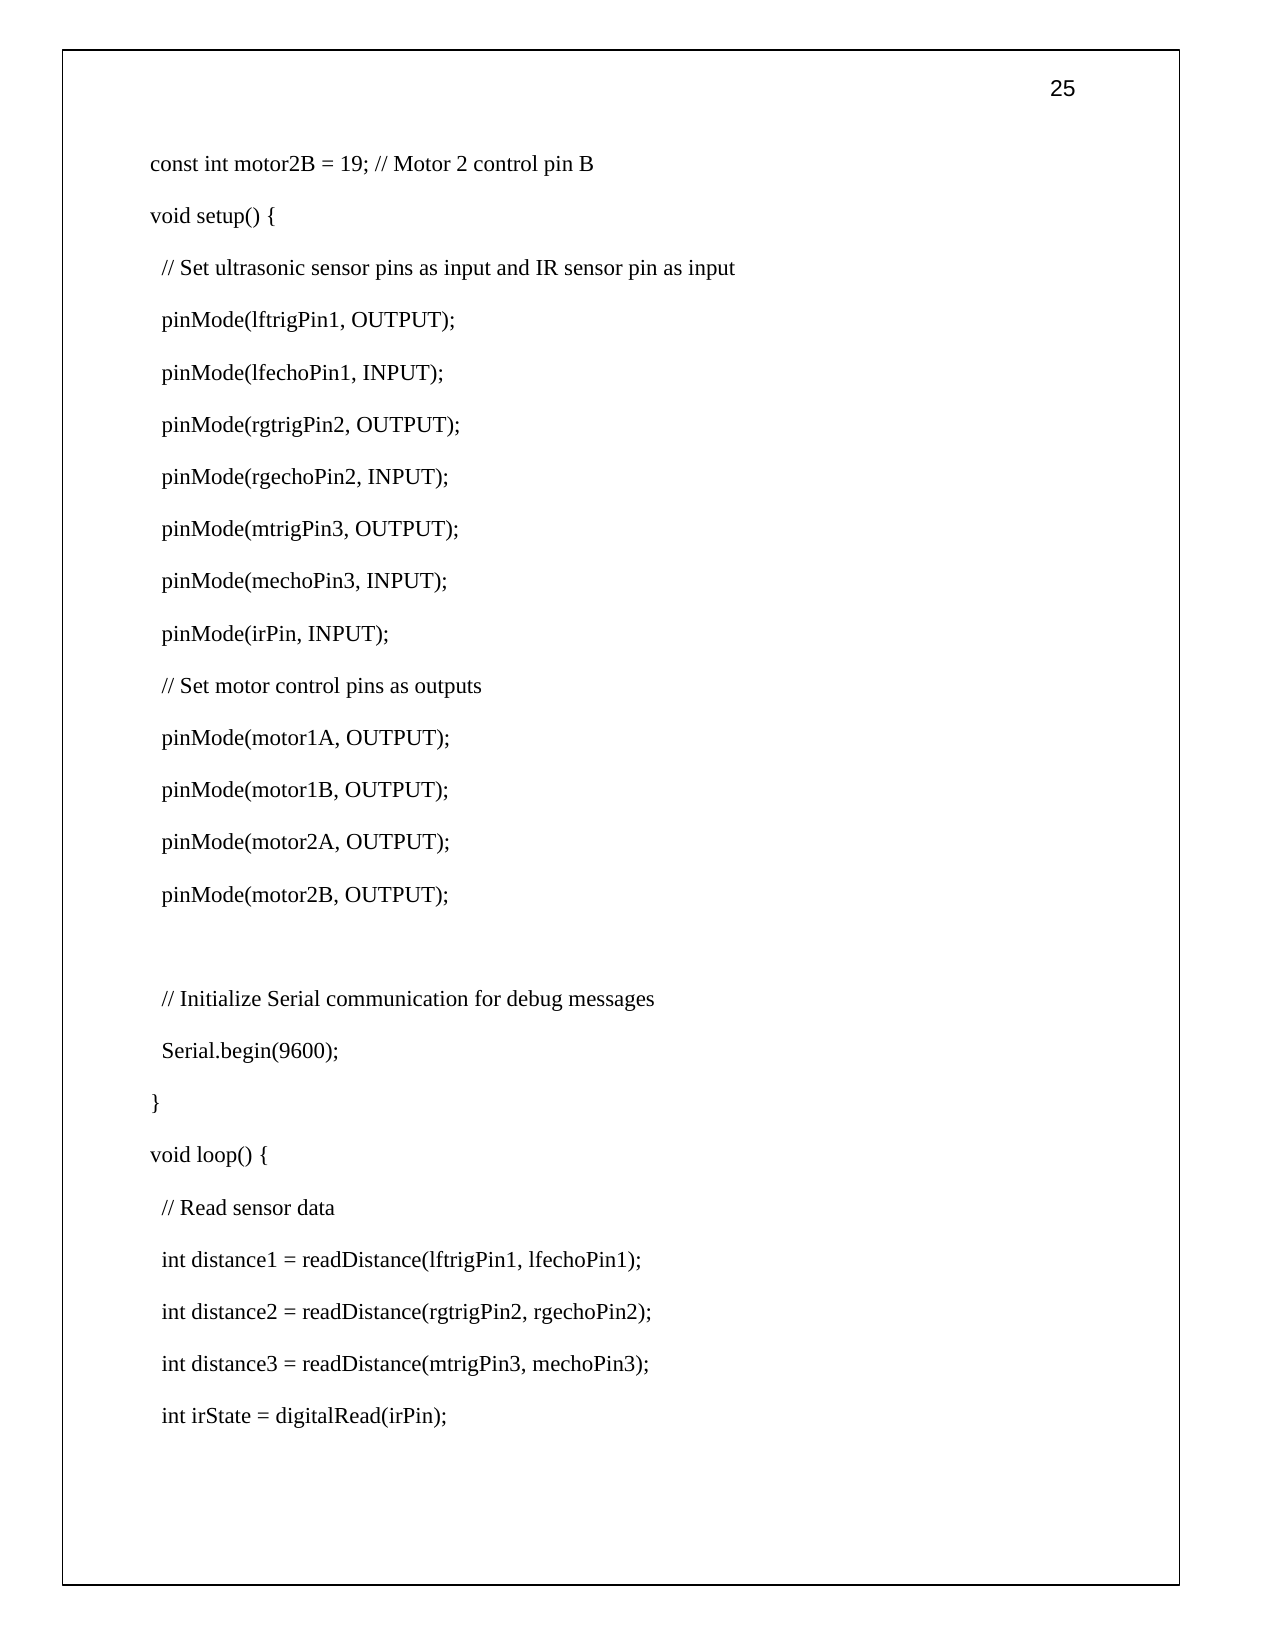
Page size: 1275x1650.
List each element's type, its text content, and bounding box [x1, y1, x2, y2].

text pinMode(motor1A, OUTPUT); [150, 724, 1125, 750]
text pinMode(lftrigPin1, OUTPUT); [150, 307, 1125, 333]
text // Initialize Serial communication for debug messages [150, 985, 1125, 1011]
text int irState = digitalRead(irPin); [150, 1402, 1125, 1429]
text void loop() { [150, 1142, 1125, 1168]
text pinMode(mtrigPin3, OUTPUT); [150, 515, 1125, 542]
text pinMode(motor2A, OUTPUT); [150, 828, 1125, 855]
text } [150, 1089, 1125, 1116]
text pinMode(mechoPin3, INPUT); [150, 567, 1125, 594]
text pinMode(irPin, INPUT); [150, 620, 1125, 646]
text // Read sensor data [150, 1194, 1125, 1220]
text // Set ultrasonic sensor pins as input and IR sensor pin as input [150, 254, 1125, 281]
text void setup() { [150, 202, 1125, 228]
text Serial.begin(9600); [150, 1037, 1125, 1063]
text int distance1 = readDistance(lftrigPin1, lfechoPin1); [150, 1246, 1125, 1272]
text // Set motor control pins as outputs [150, 672, 1125, 698]
text const int motor2B = 19; // Motor 2 control pin B [150, 150, 1125, 176]
text pinMode(motor2B, OUTPUT); [150, 881, 1125, 907]
text pinMode(rgechoPin2, INPUT); [150, 463, 1125, 489]
text int distance2 = readDistance(rgtrigPin2, rgechoPin2); [150, 1298, 1125, 1324]
text pinMode(rgtrigPin2, OUTPUT); [150, 411, 1125, 437]
text pinMode(motor1B, OUTPUT); [150, 776, 1125, 803]
text pinMode(lfechoPin1, INPUT); [150, 359, 1125, 385]
text int distance3 = readDistance(mtrigPin3, mechoPin3); [150, 1350, 1125, 1377]
